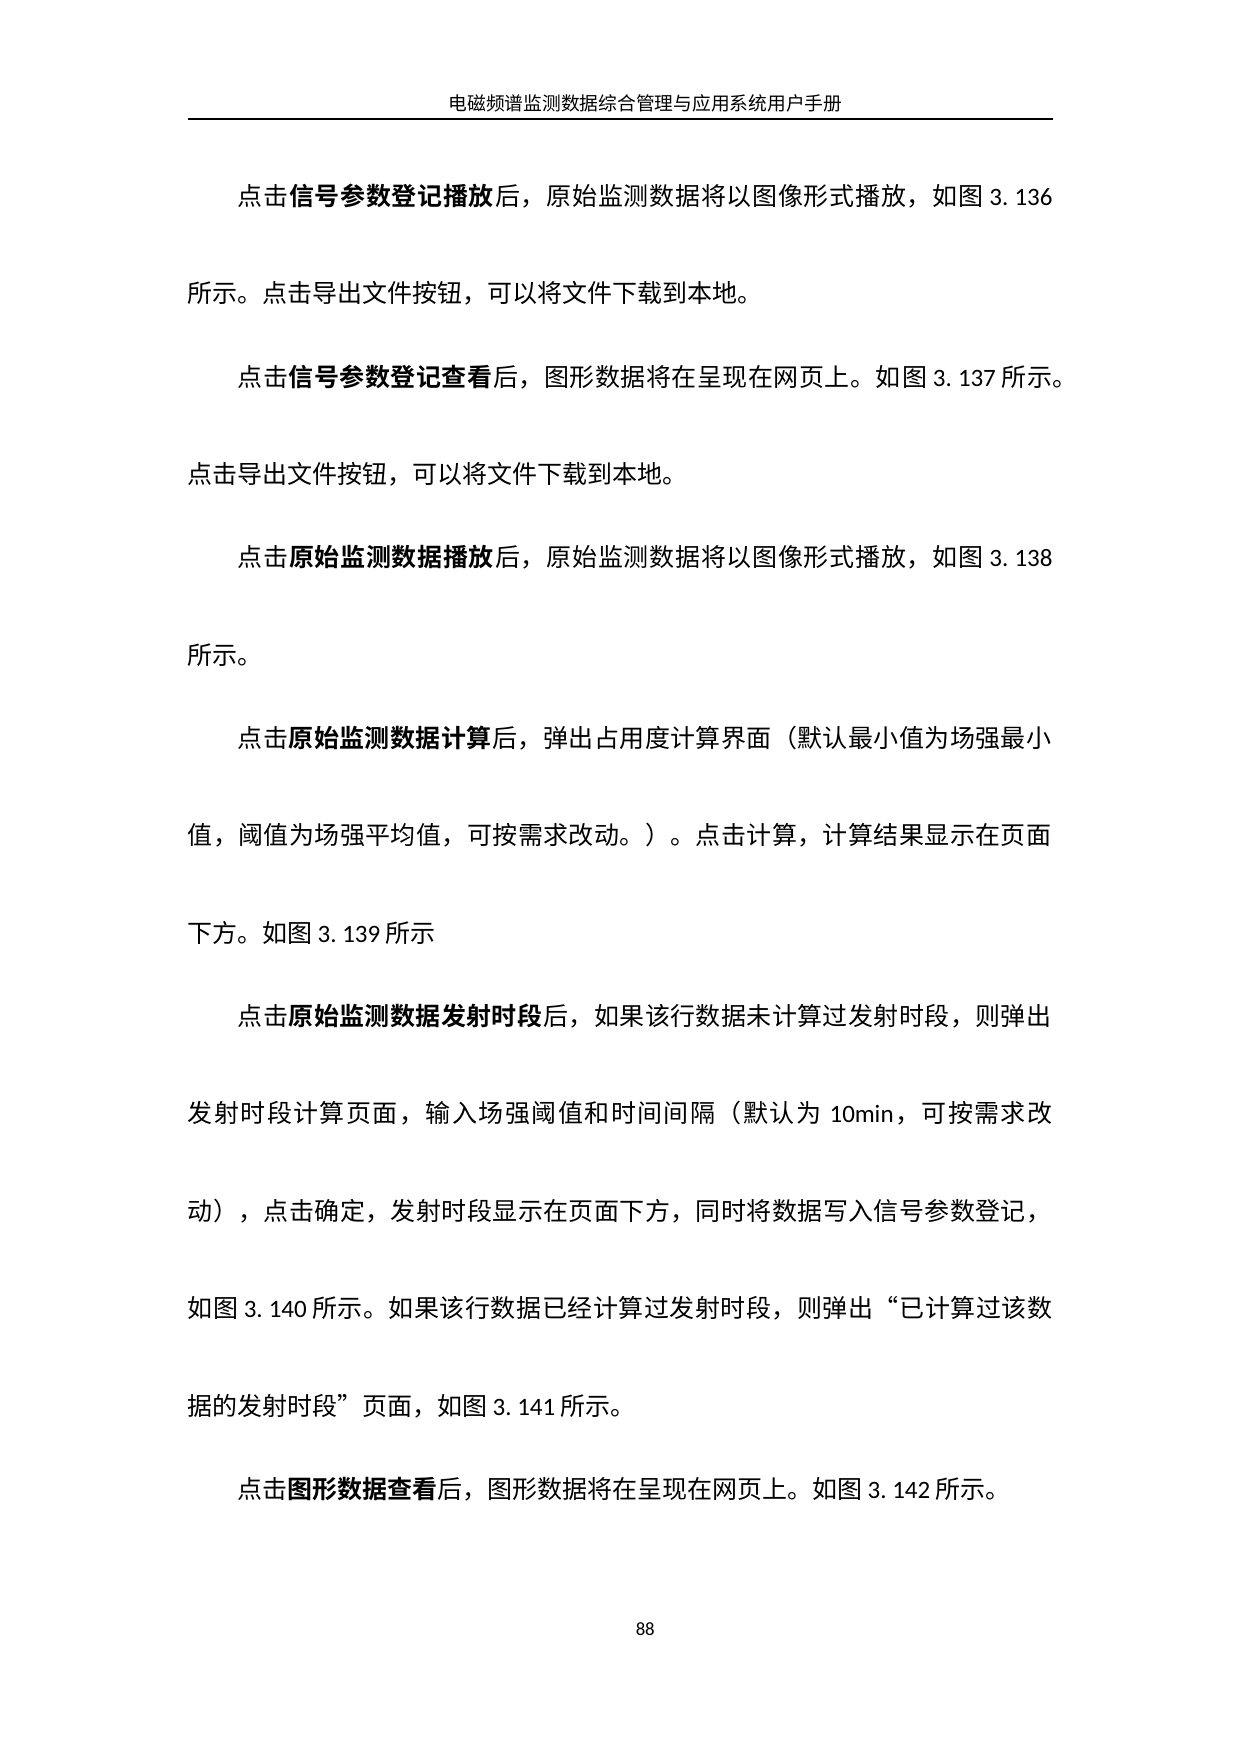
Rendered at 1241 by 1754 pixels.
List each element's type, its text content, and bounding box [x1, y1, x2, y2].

text 点击原始监测数据发射时段后，如果该行数据未计算过发射时段，则弹出发射时段计算页面，输入场强阈值和时间间隔（默认为10min，可按需求改动），点击确定，发射时段显示在页面下方，同时将数据写入信号参数登记，如图3. 140所示。如果该行数据已经计算过发射时段，则弹出“已计算过该数据的发射时段”页面，如图3. 141所示。 [187, 982, 1053, 1437]
text 点击信号参数登记查看后，图形数据将在呈现在网页上。如图3. 137所示。点击导出文件按钮，可以将文件下载到本地。 [187, 343, 1053, 505]
text 点击原始监测数据计算后，弹出占用度计算界面（默认最小值为场强最小值，阈值为场强平均值，可按需求改动。）。点击计算，计算结果显示在页面下方。如图3. 139所示 [187, 704, 1053, 964]
text 点击信号参数登记播放后，原始监测数据将以图像形式播放，如图3. 136所示。点击导出文件按钮，可以将文件下载到本地。 [187, 162, 1053, 324]
text 点击图形数据查看后，图形数据将在呈现在网页上。如图3. 142所示。 [187, 1455, 1053, 1520]
text 点击原始监测数据播放后，原始监测数据将以图像形式播放，如图3. 138所示。 [187, 523, 1053, 686]
